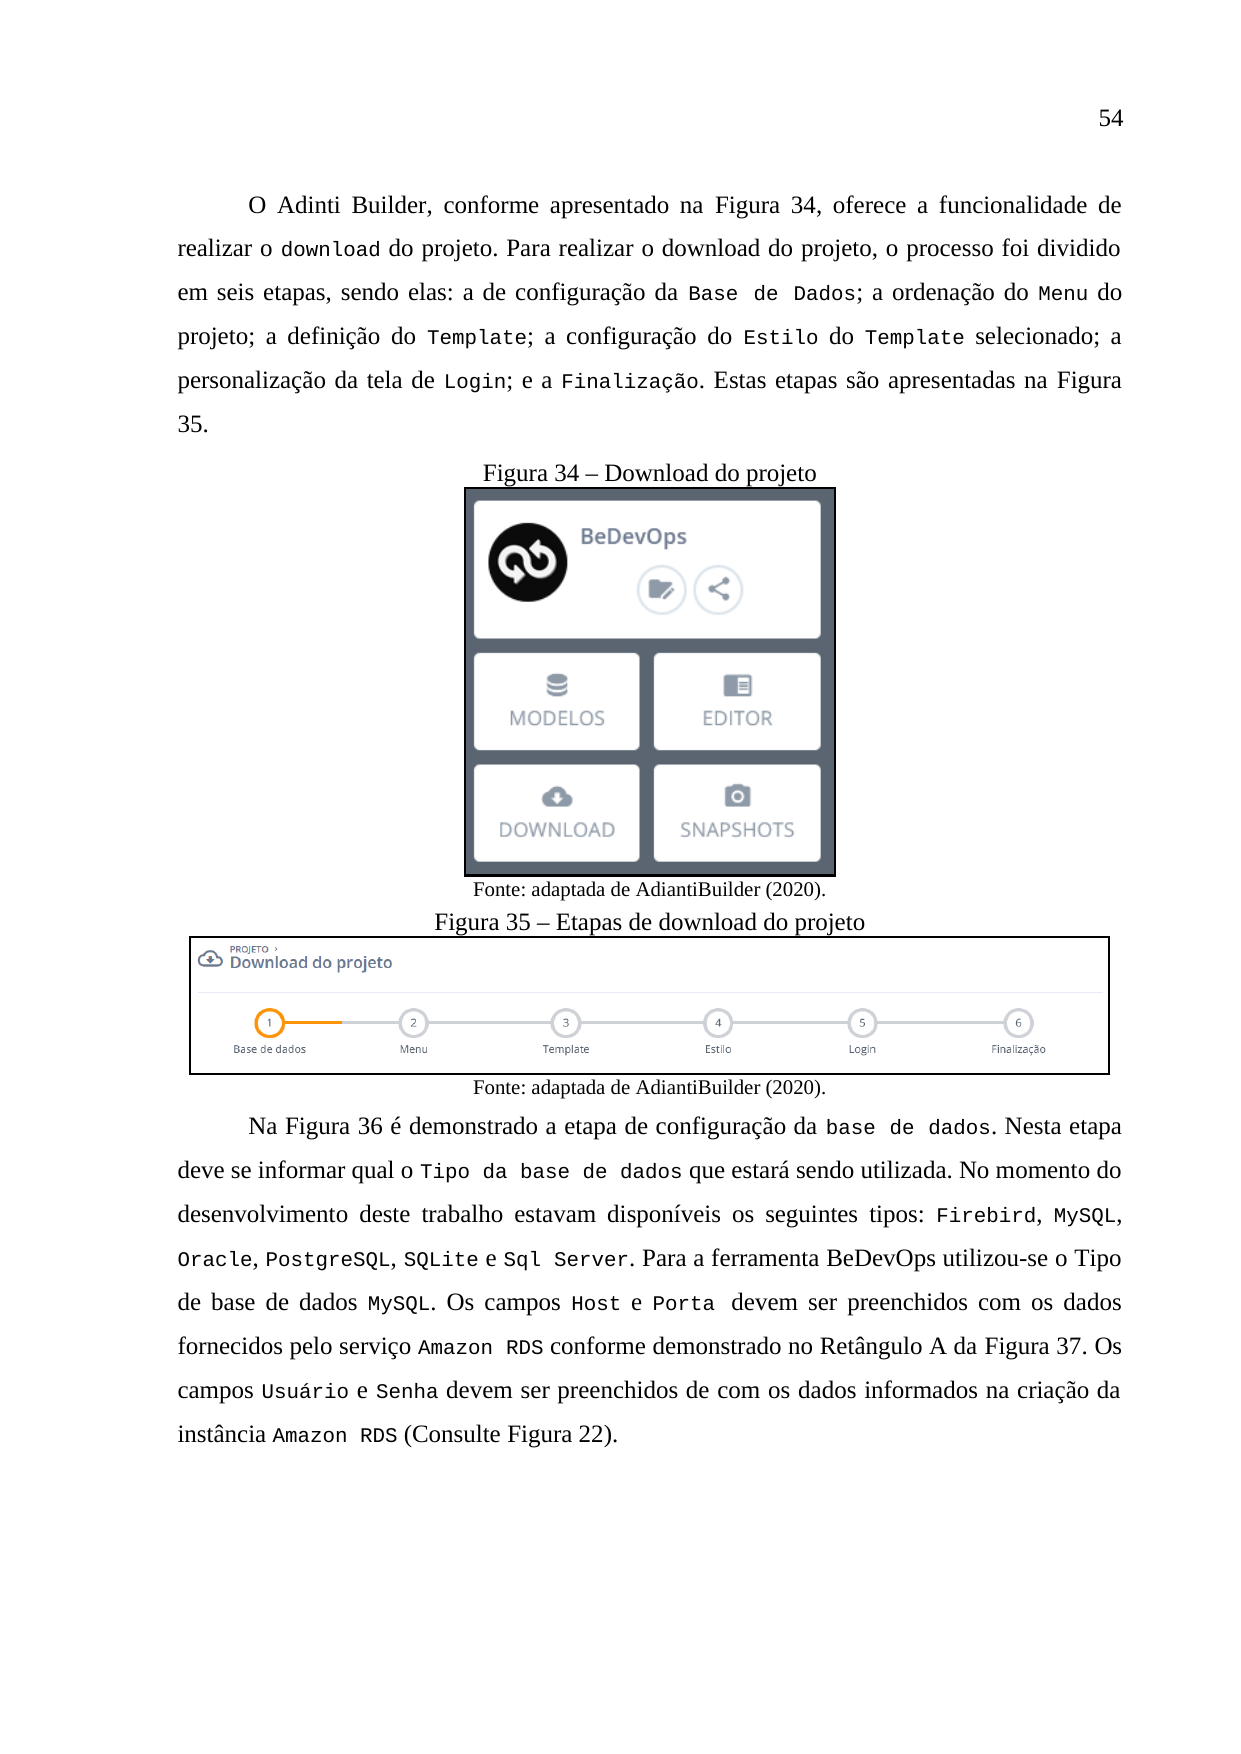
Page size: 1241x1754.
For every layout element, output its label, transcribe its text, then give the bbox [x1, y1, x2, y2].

picture [466, 489, 834, 874]
text Fonte: adaptada de AdiantiBuilder (2020). [177, 1075, 1122, 1099]
text Na Figura 36 é demonstrado a etapa de configuração da base de dados. Nesta etapa deve se informar qual o Tipo da base de dados que estará sendo utilizada. No momento do desenvolvimento deste trabalho estavam disponíveis os seguintes tipos: Firebird, MySQL, Oracle, PostgreSQL, SQLite e Sql Server. Para a ferramenta BeDevOps utilizou-se o Tipo de base de dados MySQL. Os campos Host e Porta devem ser preenchidos com os dados fornecidos pelo serviço Amazon RDS conforme demonstrado no Retângulo A da Figura 37. Os campos Usuário e Senha devem ser preenchidos de com os dados informados na criação da instância Amazon RDS (Consulte Figura 22). [177, 1111, 1122, 1449]
text O Adinti Builder, conforme apresentado na Figura 34, oferece a funcionalidade de realizar o download do projeto. Para realizar o download do projeto, o processo foi dividido em seis etapas, sendo elas: a de configuração da Base de Dados; a ordenação do Menu do projeto; a definição do Template; a configuração do Estilo do Template selecionado; a personalização da tela de Login; e a Finalização. Estas etapas são apresentadas na Figura 35. [177, 190, 1122, 438]
picture [191, 938, 1108, 1073]
text Fonte: adaptada de AdiantiBuilder (2020). [177, 877, 1122, 901]
